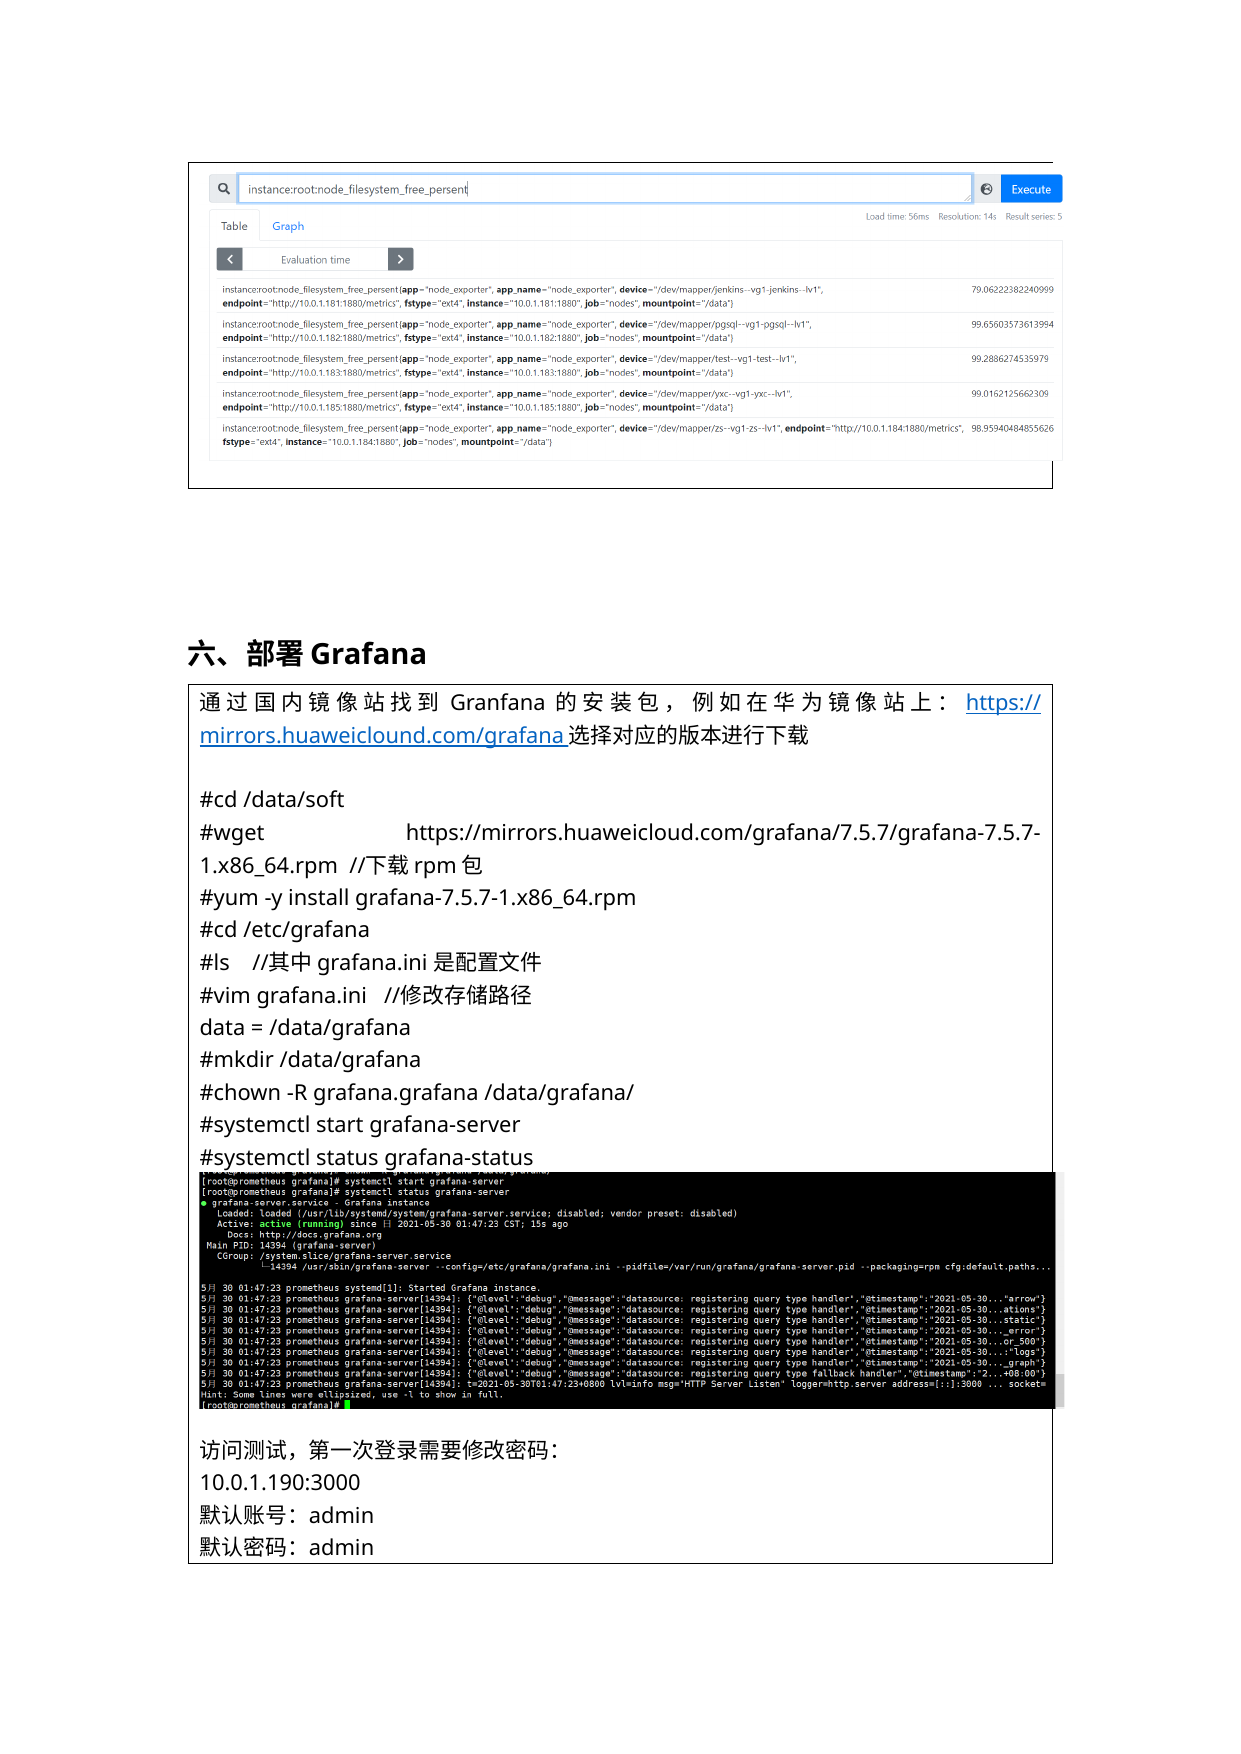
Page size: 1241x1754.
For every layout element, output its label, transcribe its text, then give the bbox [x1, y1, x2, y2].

text 六、部署Grafana [187, 619, 1053, 684]
picture [199, 163, 1065, 461]
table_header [189, 685, 1052, 1563]
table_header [189, 163, 1052, 488]
picture [199, 1172, 1065, 1409]
